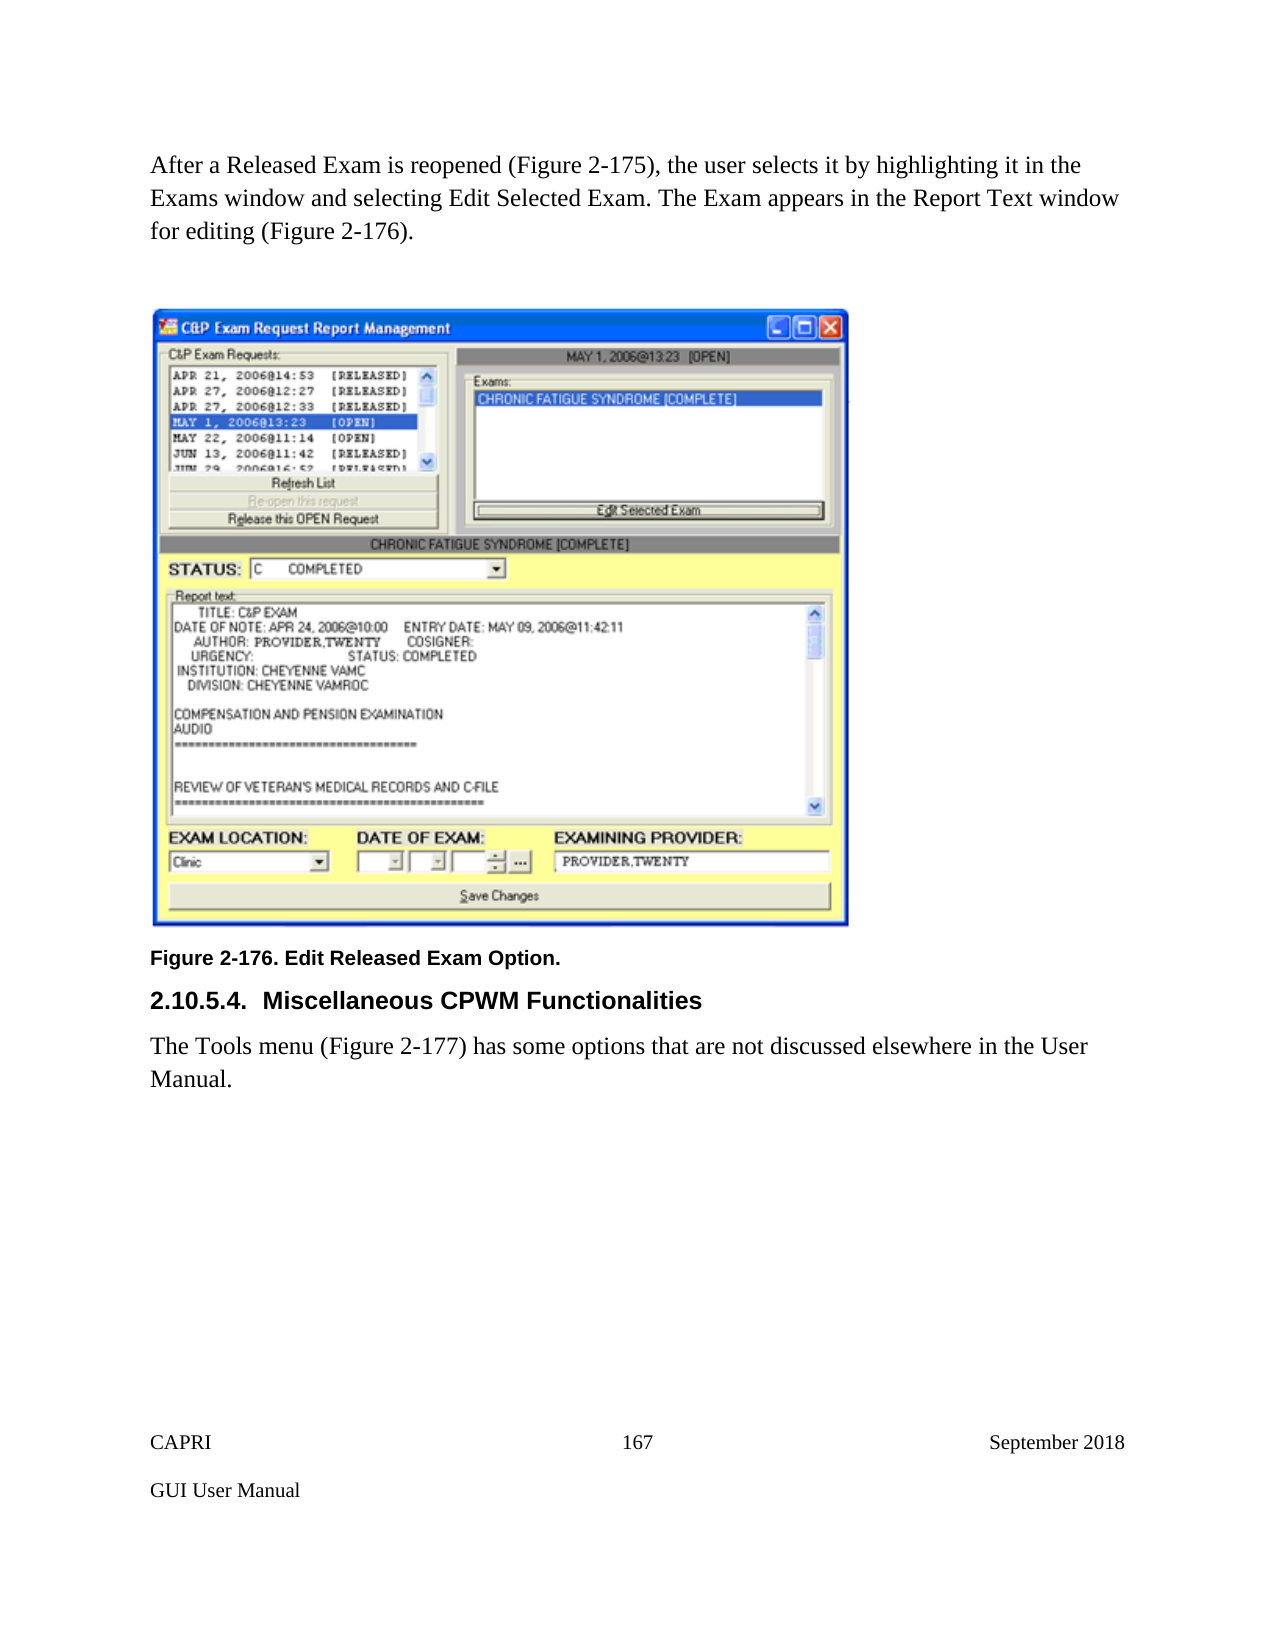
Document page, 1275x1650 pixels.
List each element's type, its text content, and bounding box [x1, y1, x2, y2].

text After a Released Exam is reopened (Figure 2-195), the user selects it by highlighting it in the Exams window and selecting Edit Selected Exam. The Exam appears in the Report Text window for editing (Figure 2-196). [150, 150, 1125, 245]
picture [150, 307, 852, 929]
subtitle Miscellaneous CPWM Functionalities [150, 986, 1125, 1014]
text The Tools menu (Figure 2-197) has some options that are not discussed elsewhere in the User Manual. [150, 1031, 1125, 1093]
